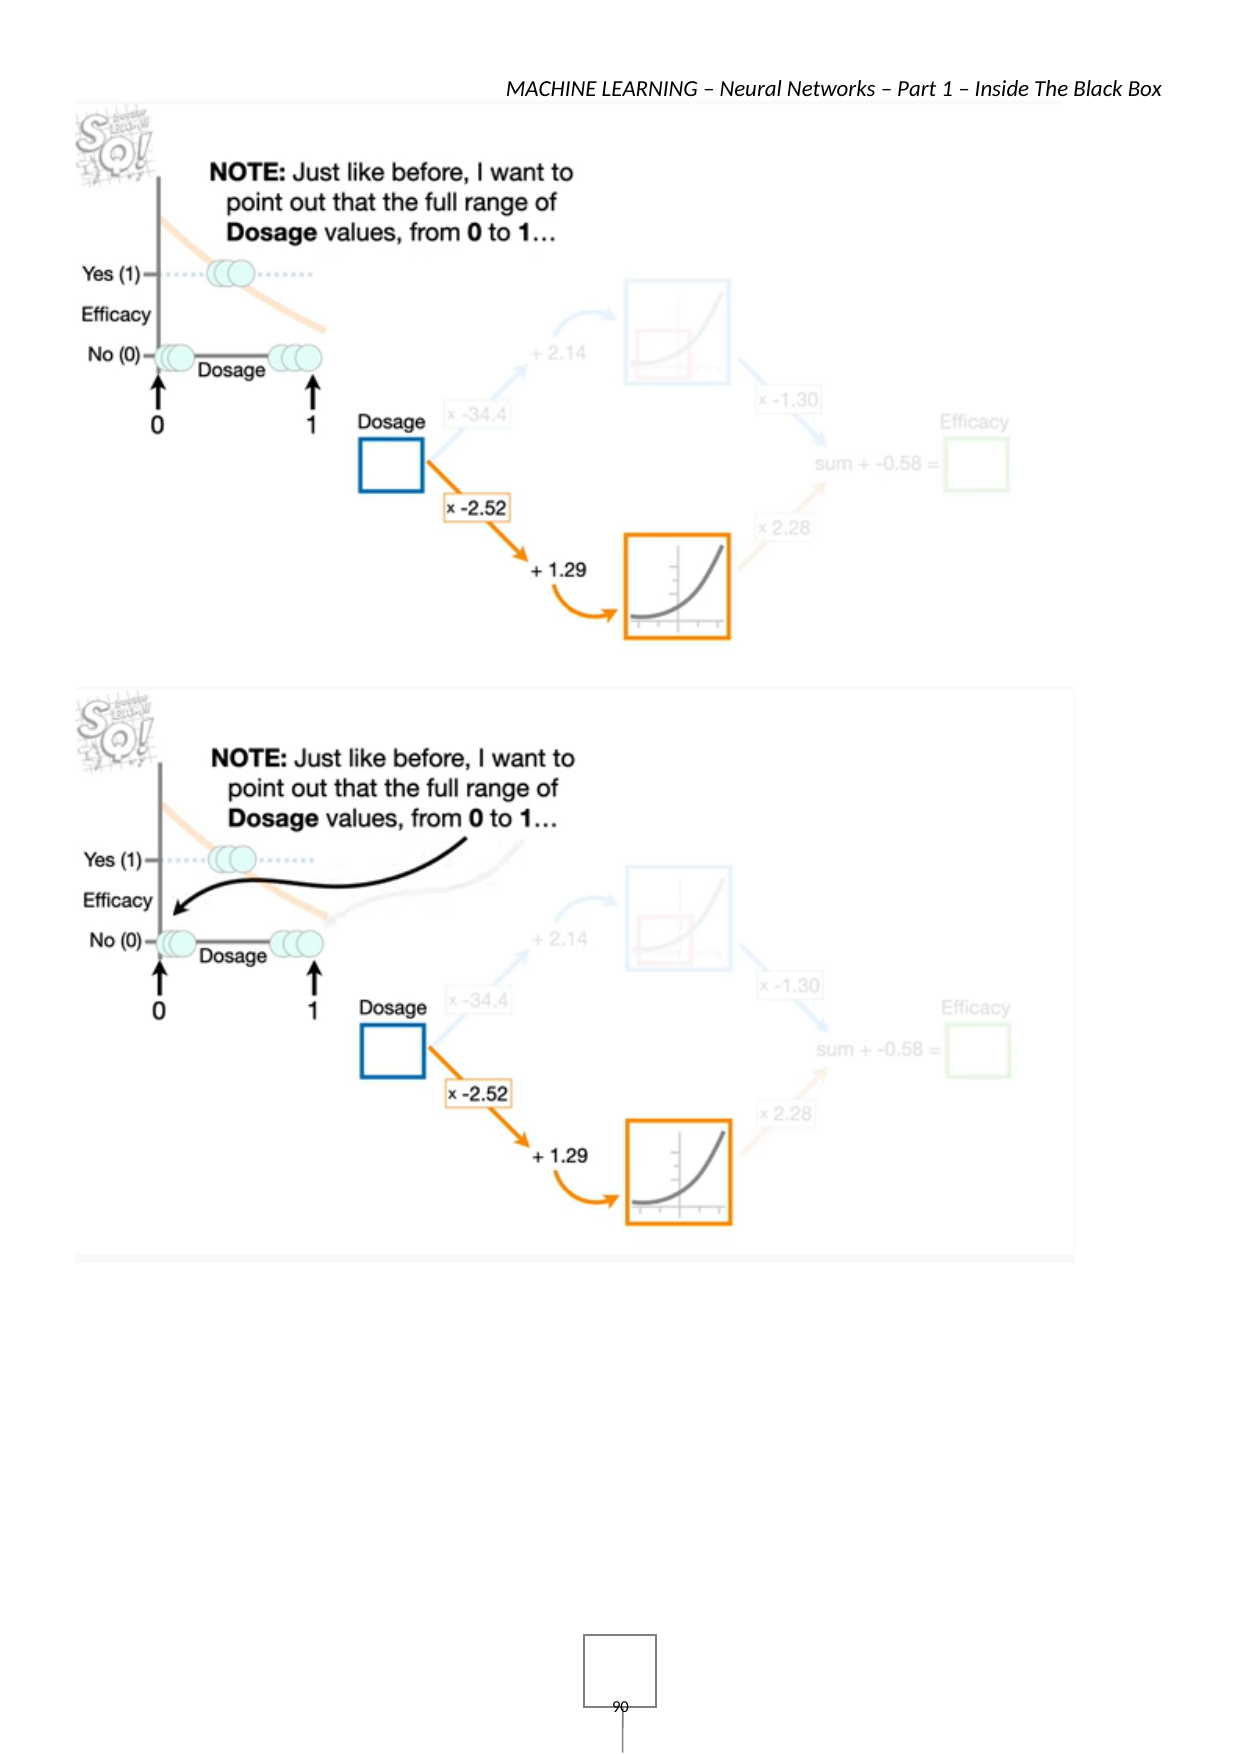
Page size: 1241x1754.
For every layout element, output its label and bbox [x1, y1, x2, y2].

picture [75, 101, 1062, 660]
picture [75, 687, 1076, 1263]
